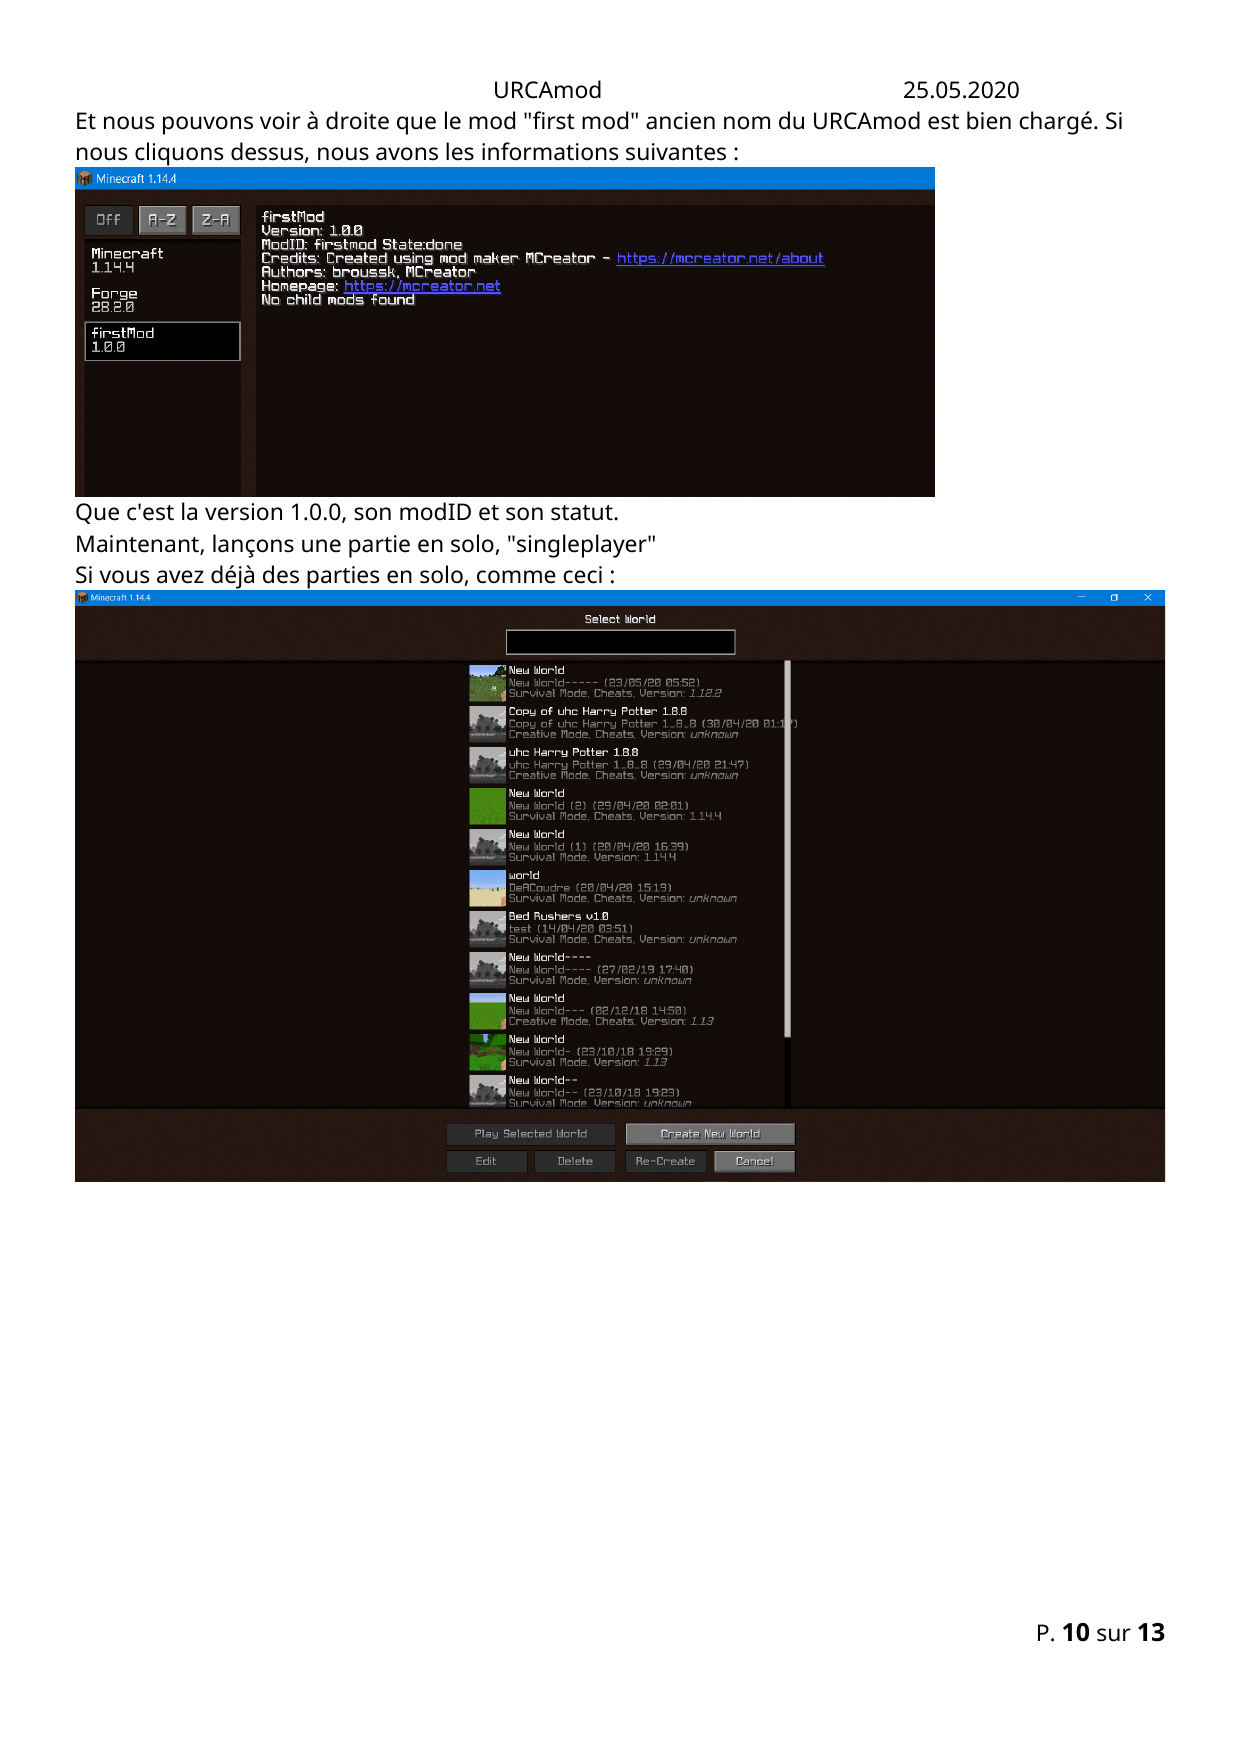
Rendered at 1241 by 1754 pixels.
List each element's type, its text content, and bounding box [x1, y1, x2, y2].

text Si vous avez déjà des parties en solo, comme ceci : [75, 559, 1165, 590]
text Maintenant, lançons une partie en solo, "singleplayer" [75, 527, 1165, 559]
text Que c'est la version 1.0.0, son modID et son statut. [75, 496, 1165, 527]
picture [75, 590, 1166, 1182]
picture [75, 167, 935, 497]
